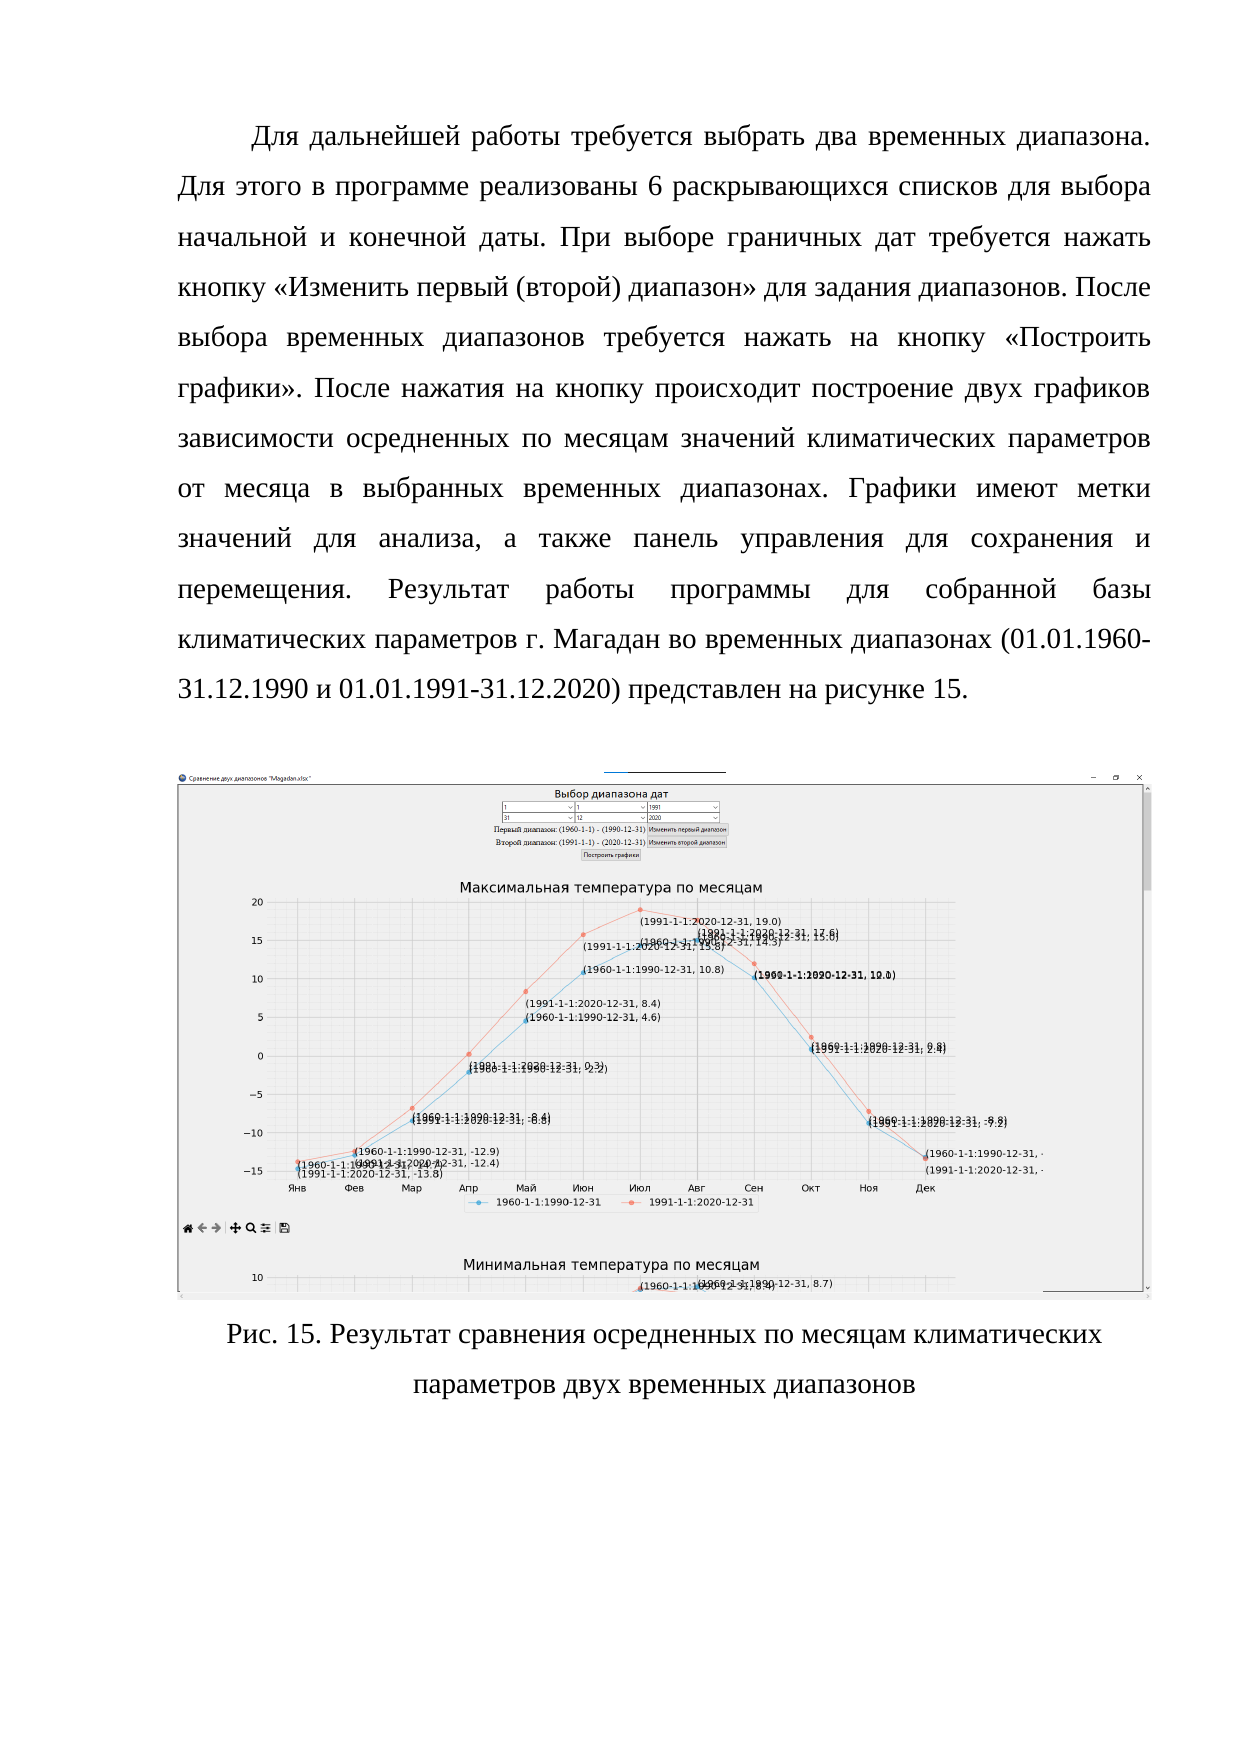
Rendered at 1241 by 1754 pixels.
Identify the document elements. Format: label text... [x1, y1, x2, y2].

text Рис. 15. Результат сравнения осредненных по месяцам климатических параметров двух временных диапазонов [177, 1316, 1152, 1400]
picture [177, 772, 1152, 1300]
text Для дальнейшей работы требуется выбрать два временных диапазона. Для этого в программе реализованы 6 раскрывающихся списков для выбора начальной и конечной даты. При выборе граничных дат требуется нажать кнопку «Изменить первый (второй) диапазон» для задания диапазонов. После выбора временных диапазонов требуется нажать на кнопку «Построить графики». После нажатия на кнопку происходит построение двух графиков зависимости осредненных по месяцам значений климатических параметров от месяца в выбранных временных диапазонах. Графики имеют метки значений для анализа, а также панель управления для сохранения и перемещения. Результат работы программы для собранной базы климатических параметров г. Магадан во временных диапазонах (01.01.1960-31.12.1990 и 01.01.1991-31.12.2020) представлен на рисунке 15. [177, 118, 1152, 705]
